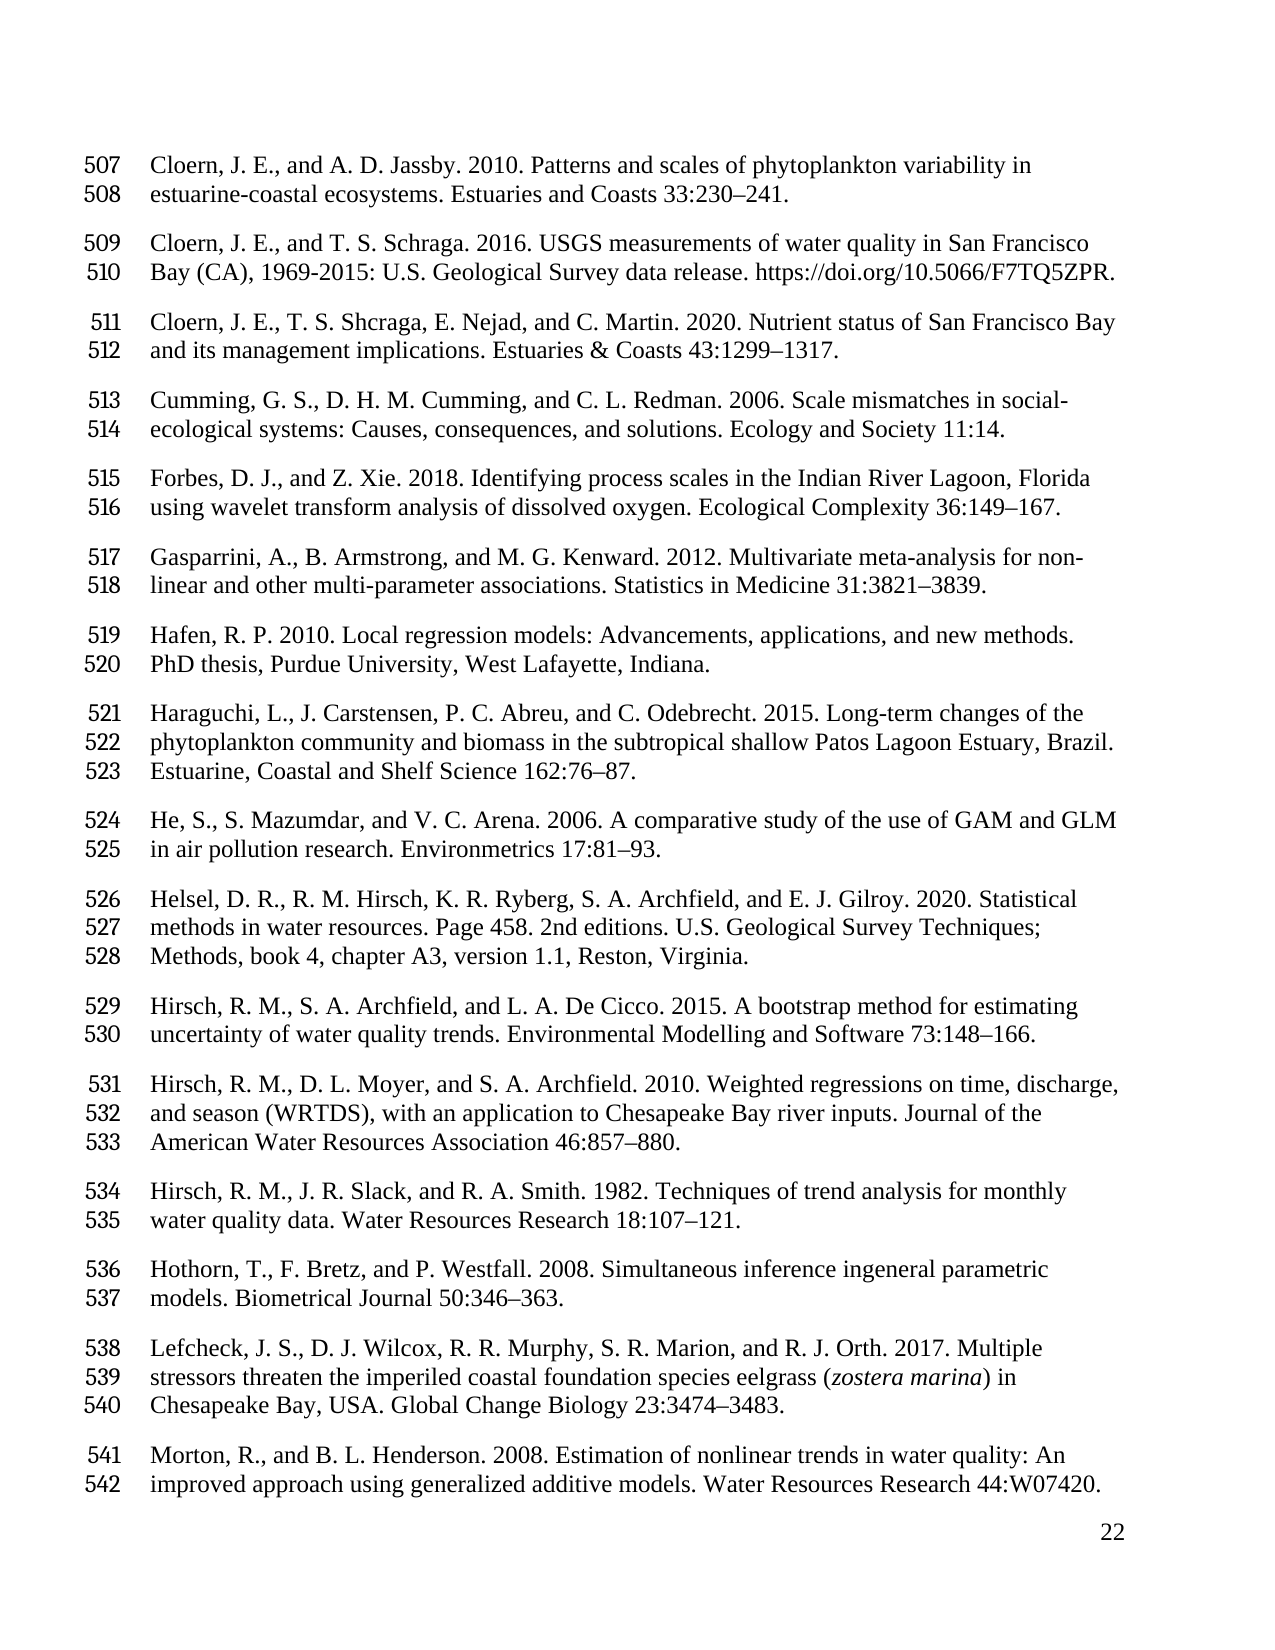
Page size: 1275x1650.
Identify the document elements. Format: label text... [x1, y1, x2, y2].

text Hirsch, R. M., J. R. Slack, and R. A. Smith. 1982. Techniques of trend analysis for monthly water quality data. Water Resources Research 18:107–121. [150, 1176, 1125, 1234]
text Lefcheck, J. S., D. J. Wilcox, R. R. Murphy, S. R. Marion, and R. J. Orth. 2017. Multiple stressors threaten the imperiled coastal foundation species eelgrass (zostera marina) in Chesapeake Bay, USA. Global Change Biology 23:3474–3483. [150, 1333, 1125, 1419]
text Gasparrini, A., B. Armstrong, and M. G. Kenward. 2012. Multivariate meta-analysis for non-linear and other multi-parameter associations. Statistics in Medicine 31:3821–3839. [150, 542, 1125, 599]
text He, S., S. Mazumdar, and V. C. Arena. 2006. A comparative study of the use of GAM and GLM in air pollution research. Environmetrics 17:81–93. [150, 805, 1125, 863]
text Hothorn, T., F. Bretz, and P. Westfall. 2008. Simultaneous inference ingeneral parametric models. Biometrical Journal 50:346–363. [150, 1254, 1125, 1312]
text Cloern, J. E., and A. D. Jassby. 2010. Patterns and scales of phytoplankton variability in estuarine-coastal ecosystems. Estuaries and Coasts 33:230–241. [150, 150, 1125, 207]
text Helsel, D. R., R. M. Hirsch, K. R. Ryberg, S. A. Archfield, and E. J. Gilroy. 2020. Statistical methods in water resources. Page 458. 2nd editions. U.S. Geological Survey Techniques; Methods, book 4, chapter A3, version 1.1, Reston, Virginia. [150, 884, 1125, 970]
text Haraguchi, L., J. Carstensen, P. C. Abreu, and C. Odebrecht. 2015. Long-term changes of the phytoplankton community and biomass in the subtropical shallow Patos Lagoon Estuary, Brazil. Estuarine, Coastal and Shelf Science 162:76–87. [150, 698, 1125, 784]
text Cumming, G. S., D. H. M. Cumming, and C. L. Redman. 2006. Scale mismatches in social-ecological systems: Causes, consequences, and solutions. Ecology and Society 11:14. [150, 385, 1125, 442]
text Cloern, J. E., and T. S. Schraga. 2016. USGS measurements of water quality in San Francisco Bay (CA), 1969-2015: U.S. Geological Survey data release. https://doi.org/10.5066/F7TQ5ZPR. [150, 228, 1125, 286]
text Cloern, J. E., T. S. Shcraga, E. Nejad, and C. Martin. 2020. Nutrient status of San Francisco Bay and its management implications. Estuaries & Coasts 43:1299–1317. [150, 307, 1125, 364]
text Forbes, D. J., and Z. Xie. 2018. Identifying process scales in the Indian River Lagoon, Florida using wavelet transform analysis of dissolved oxygen. Ecological Complexity 36:149–167. [150, 463, 1125, 521]
text Hirsch, R. M., D. L. Moyer, and S. A. Archfield. 2010. Weighted regressions on time, discharge, and season (WRTDS), with an application to Chesapeake Bay river inputs. Journal of the American Water Resources Association 46:857–880. [150, 1069, 1125, 1155]
text Hirsch, R. M., S. A. Archfield, and L. A. De Cicco. 2015. A bootstrap method for estimating uncertainty of water quality trends. Environmental Modelling and Software 73:148–166. [150, 991, 1125, 1048]
text Hafen, R. P. 2010. Local regression models: Advancements, applications, and new methods. PhD thesis, Purdue University, West Lafayette, Indiana. [150, 620, 1125, 677]
text Morton, R., and B. L. Henderson. 2008. Estimation of nonlinear trends in water quality: An improved approach using generalized additive models. Water Resources Research 44:W07420. [150, 1440, 1125, 1497]
